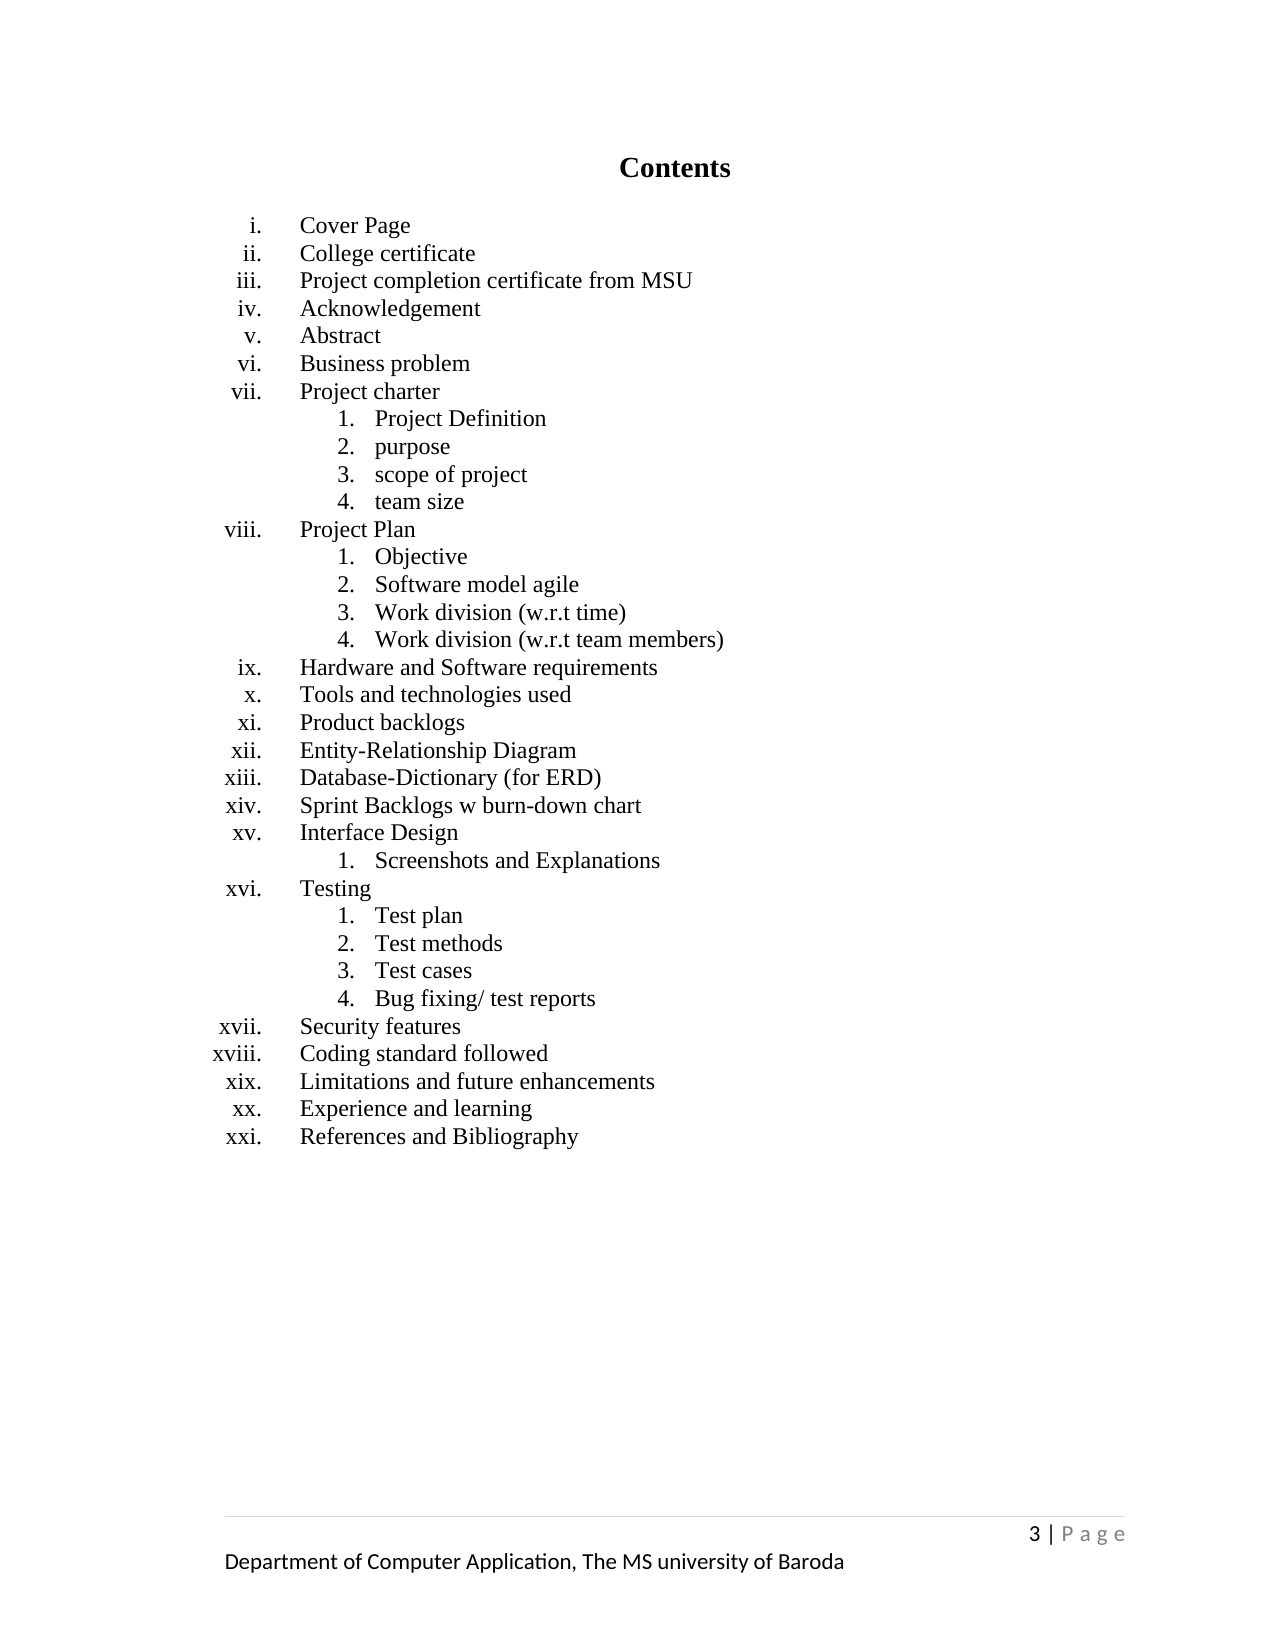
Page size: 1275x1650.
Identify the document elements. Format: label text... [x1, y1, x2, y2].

list Bug fixing/ test reports [337, 984, 1125, 1012]
list Database-Dictionary (for ERD) 16-21 [262, 763, 1125, 791]
list Limitations and future enhancements 53 [262, 1067, 1125, 1094]
list Software model agile 09 [337, 570, 1125, 598]
list Business problem 06 [262, 349, 1125, 377]
list Hardware and Software requirements 11 [262, 653, 1125, 680]
list Experience and learning 54 [262, 1094, 1125, 1122]
list Abstract 05 [262, 322, 1125, 349]
list Interface Design 33-46 [262, 818, 1125, 846]
list Objective 09 [337, 542, 1125, 570]
list Work division (w.r.t team members) 10-11 [337, 625, 1125, 653]
list Security features 51 [262, 1012, 1125, 1039]
text Contents [224, 150, 1125, 183]
list Project completion certificate from MSU 01 [262, 266, 1122, 294]
list Entity-Relationship Diagram 15 [262, 736, 1125, 763]
list Coding standard followed 52 [262, 1039, 1125, 1067]
list Screenshots and Explanations [337, 846, 1125, 874]
list purpose 07 [337, 432, 1125, 459]
list Acknowledgement 04 [262, 294, 1122, 322]
list College certificate 00 [262, 239, 1122, 266]
list Testing 47-50 [262, 874, 1125, 901]
list Cover Page 00 [262, 211, 1122, 239]
list scope of project 08 [337, 459, 1125, 487]
list Test plan [337, 901, 1125, 929]
list Product backlogs 13-14 [262, 708, 1125, 736]
list Sprint Backlogs w burn-down chart 23-32 [262, 791, 1125, 818]
list References and Bibliography 55-57 [262, 1122, 1125, 1150]
list Project Plan 09-11 [262, 515, 1125, 542]
list Project charter 07 - 08 [262, 377, 1125, 404]
list Test methods [337, 929, 1125, 956]
list Tools and technologies used 12 [262, 680, 1125, 708]
list Test cases [337, 956, 1125, 984]
list Project Definition 07 [337, 404, 1125, 432]
list Work division (w.r.t time) 09 [337, 598, 1125, 625]
list team size 08 [337, 487, 1125, 515]
